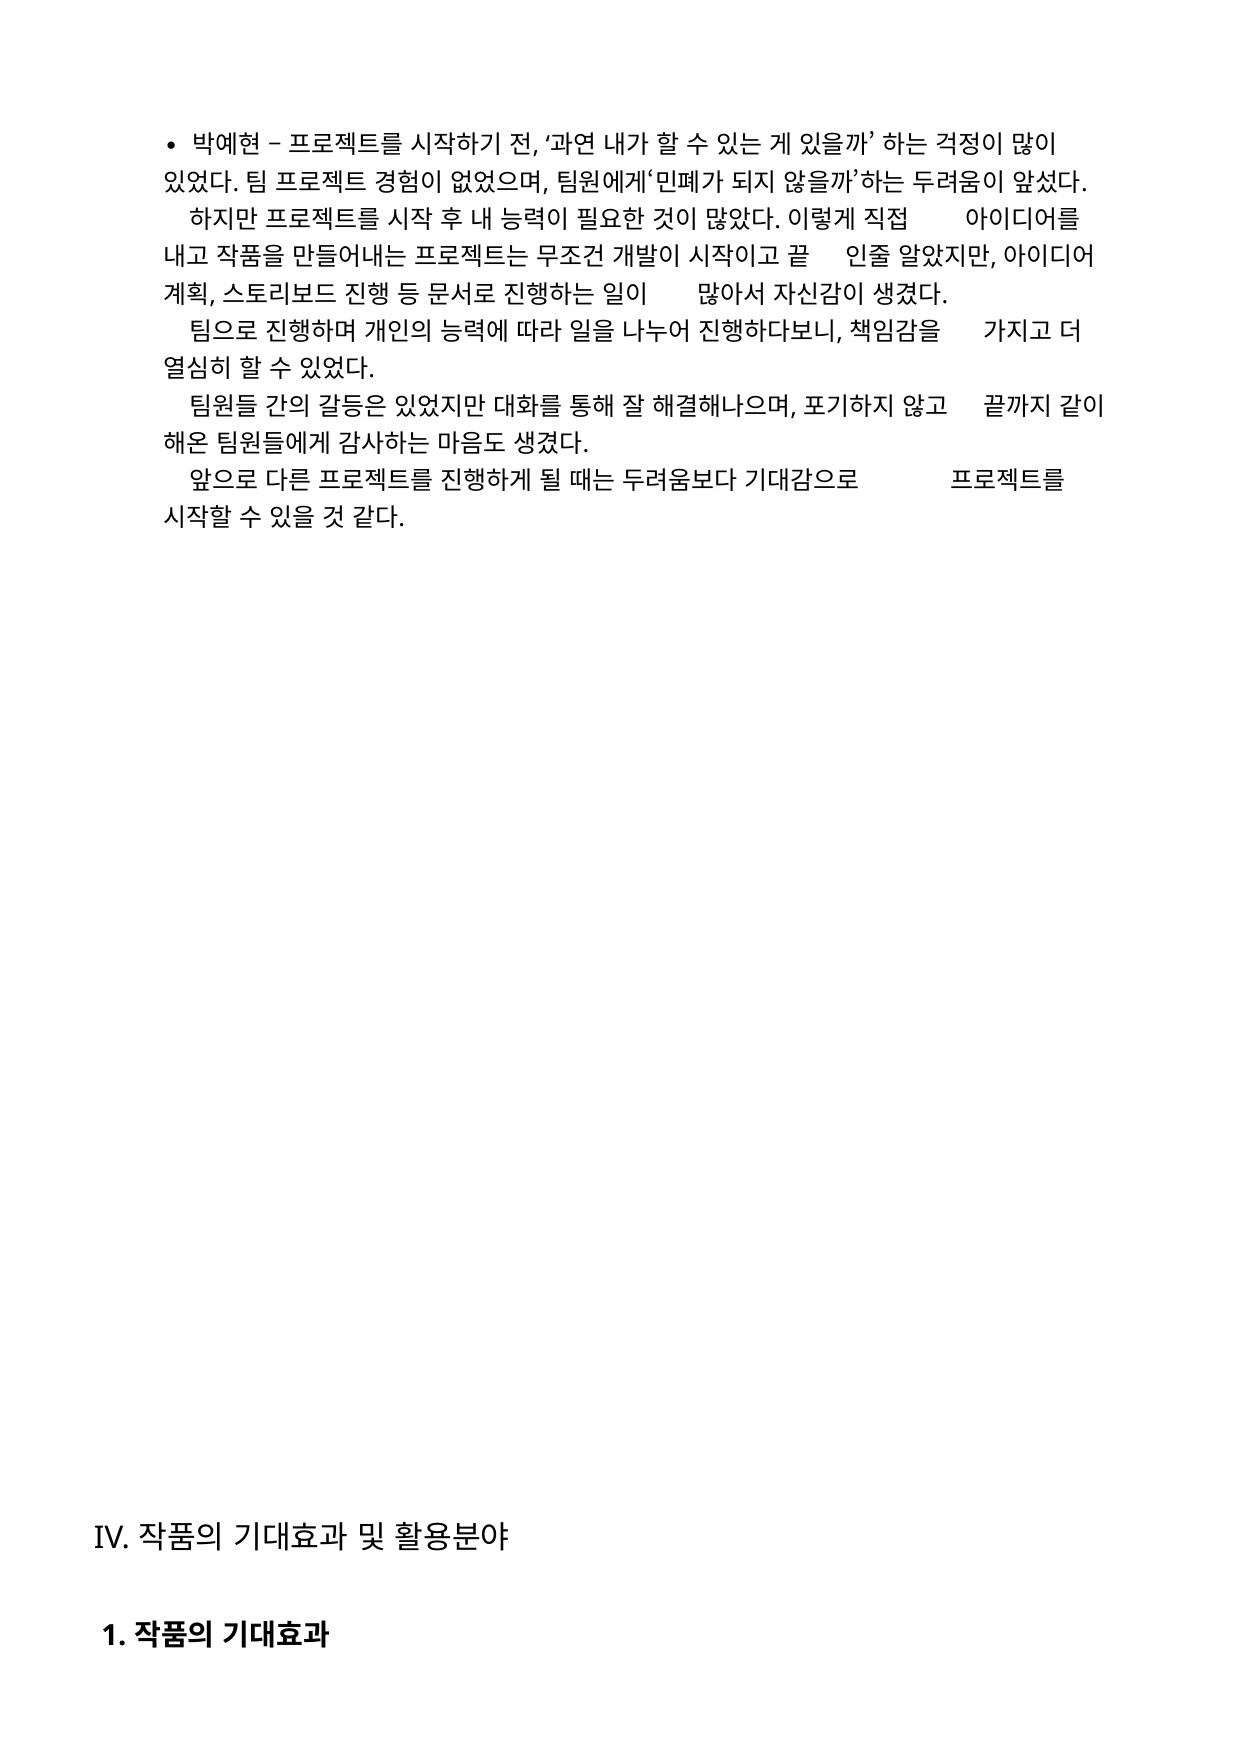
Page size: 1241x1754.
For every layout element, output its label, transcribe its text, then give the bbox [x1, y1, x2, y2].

text 팀원들 간의 갈등은 있었지만 대화를 통해 잘 해결해나으며, 포기하지 않고 끝까지 같이 해온 팀원들에게 감사하는 마음도 생겼다. [163, 386, 1125, 459]
text 앞으로 다른 프로젝트를 진행하게 될 때는 두려움보다 기대감으로 프로젝트를 시작할 수 있을 것 같다. [163, 461, 1125, 534]
text 1. 작품의 기대효과 [94, 1612, 1125, 1654]
text 팀으로 진행하며 개인의 능력에 따라 일을 나누어 진행하다보니, 책임감을 가지고 더 열심히 할 수 있었다. [163, 311, 1125, 385]
text 하지만 프로젝트를 시작 후 내 능력이 필요한 것이 많았다. 이렇게 직접 아이디어를 내고 작품을 만들어내는 프로젝트는 무조건 개발이 시작이고 끝 인줄 알았지만, 아이디어 계획, 스토리보드 진행 등 문서로 진행하는 일이 많아서 자신감이 생겼다. [163, 199, 1125, 310]
list 박예현 – 프로젝트를 시작하기 전, ‘과연 내가 할 수 있는 게 있을까’ 하는 걱정이 많이 있었다. 팀 프로젝트 경험이 없었으며, 팀원에게‘민폐가 되지 않을까’하는 두려움이 앞섰다. [163, 125, 1125, 198]
text IV. 작품의 기대효과 및 활용분야 [94, 1513, 1125, 1558]
